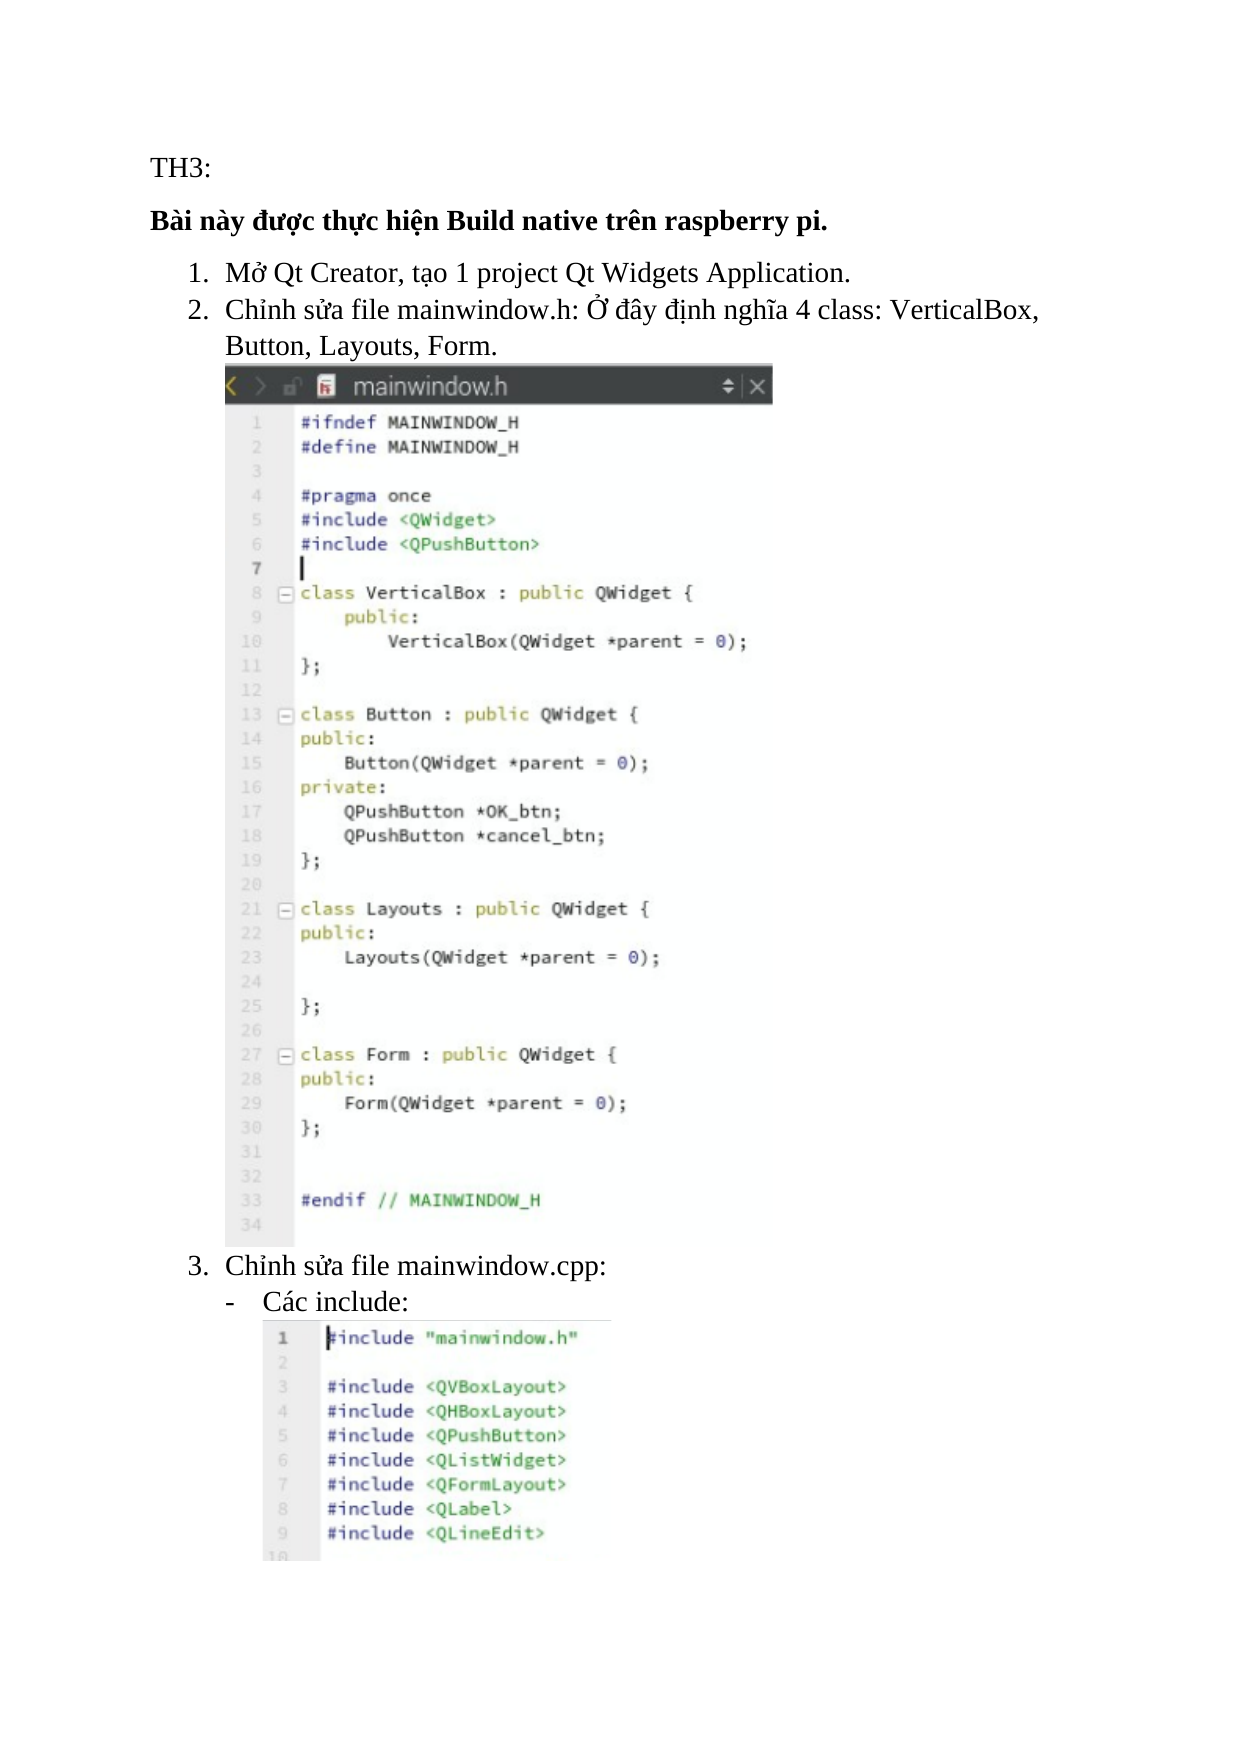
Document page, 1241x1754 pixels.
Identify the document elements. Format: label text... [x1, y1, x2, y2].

text TH3: [150, 150, 1090, 183]
picture [262, 1320, 612, 1561]
picture [225, 363, 773, 1247]
text Bài này được thực hiện Build native trên raspberry pi. [150, 203, 1090, 236]
list Mở Qt Creator, tạo 1 project Qt Widgets Application. [187, 256, 1090, 289]
list Chỉnh sửa file mainwindow.cpp: [187, 1248, 1090, 1282]
